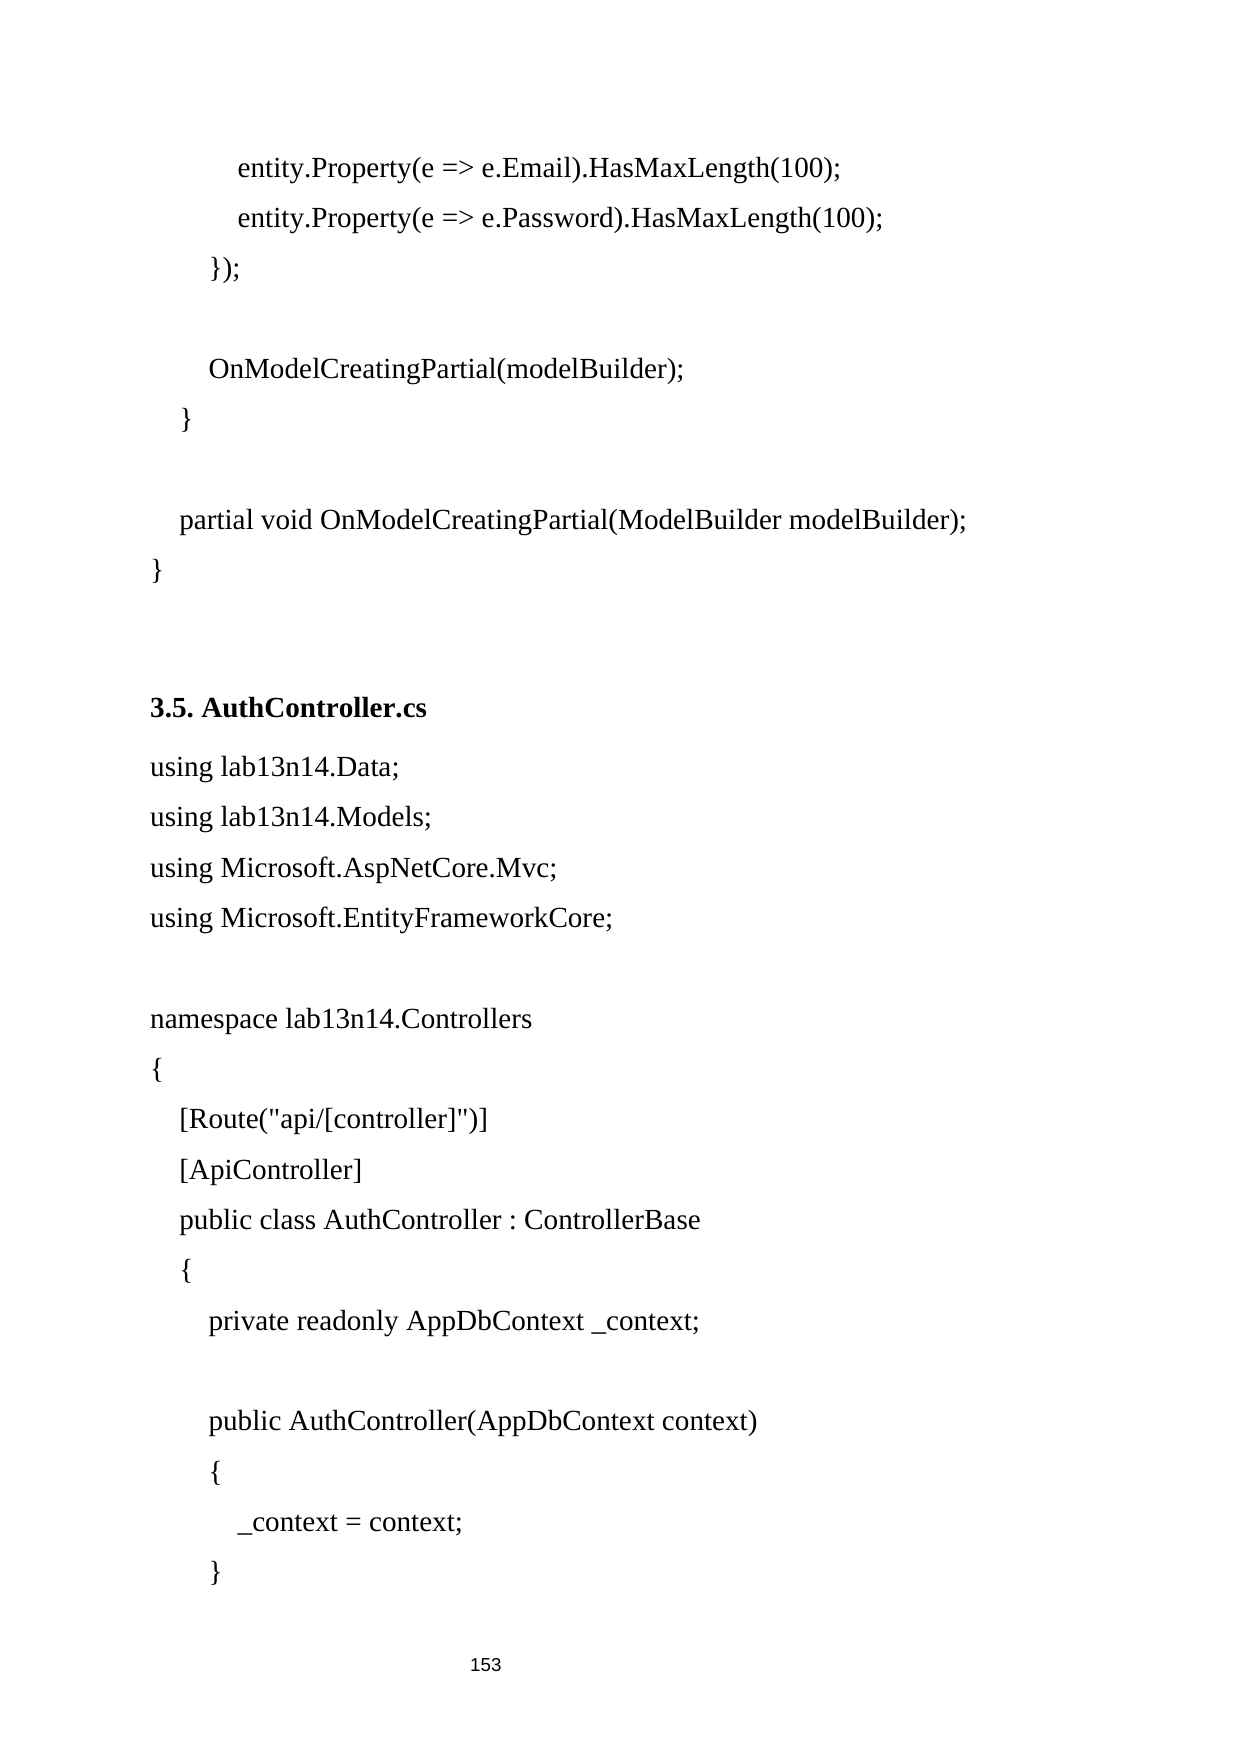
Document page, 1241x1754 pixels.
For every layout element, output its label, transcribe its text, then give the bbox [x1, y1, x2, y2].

text public AuthController(AppDbContext context) [150, 1403, 1090, 1437]
subtitle 3.5. AuthController.cs [150, 691, 1090, 724]
text } [150, 402, 1090, 435]
text OnModelCreatingPartial(modelBuilder); [150, 351, 1090, 385]
text private readonly AppDbContext _context; [150, 1303, 1090, 1336]
text using lab13n14.Models; [150, 799, 1090, 833]
text using Microsoft.AspNetCore.Mvc; [150, 850, 1090, 883]
text [ApiController] [150, 1152, 1090, 1185]
text }); [150, 251, 1090, 284]
text { [150, 1454, 1090, 1487]
text partial void OnModelCreatingPartial(ModelBuilder modelBuilder); [150, 502, 1090, 536]
text using Microsoft.EntityFrameworkCore; [150, 900, 1090, 934]
text [Route("api/[controller]")] [150, 1101, 1090, 1135]
text namespace lab13n14.Controllers [150, 1001, 1090, 1034]
text public class AuthController : ControllerBase [150, 1202, 1090, 1236]
text entity.Property(e => e.Password).HasMaxLength(100); [150, 200, 1090, 234]
text { [150, 1051, 1090, 1085]
text { [150, 1252, 1090, 1286]
text entity.Property(e => e.Email).HasMaxLength(100); [150, 150, 1090, 183]
text using lab13n14.Data; [150, 749, 1090, 783]
text } [150, 552, 1090, 586]
text } [150, 1554, 1090, 1588]
text _context = context; [150, 1504, 1090, 1537]
